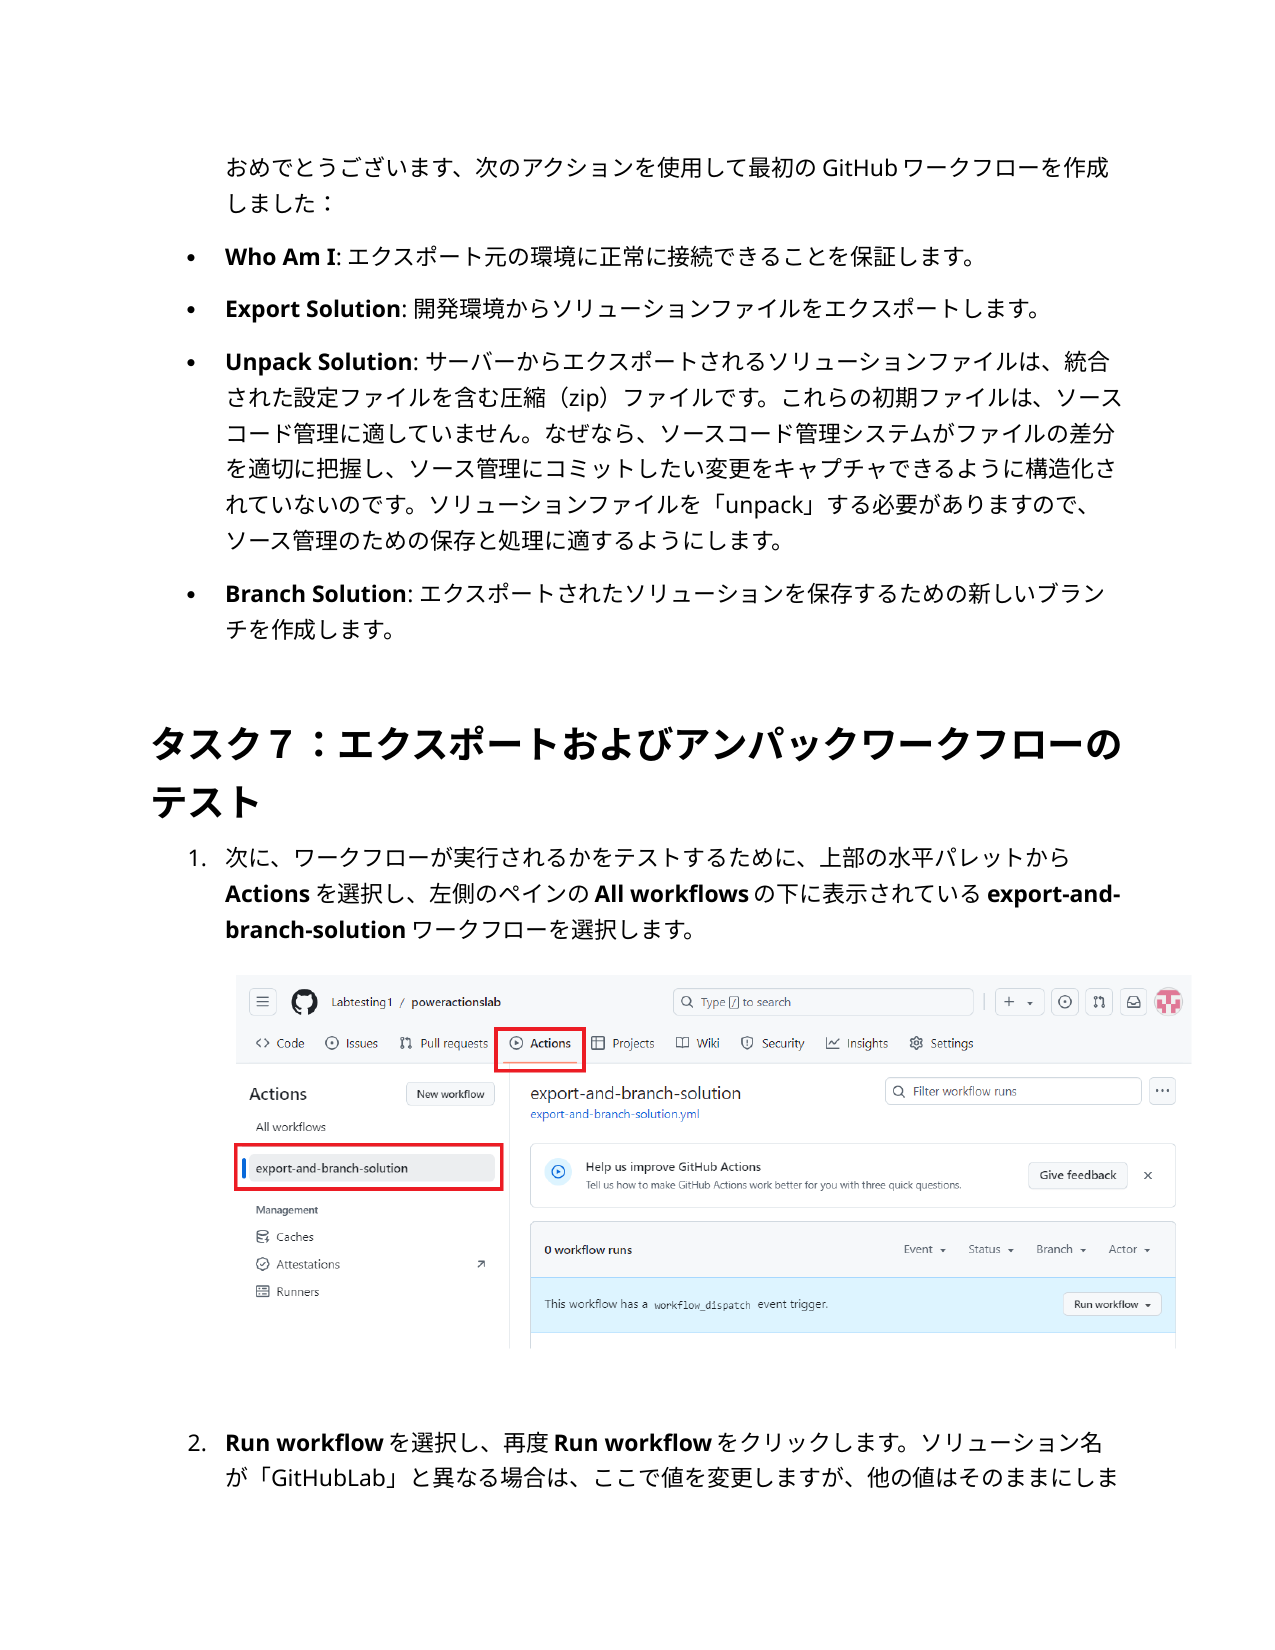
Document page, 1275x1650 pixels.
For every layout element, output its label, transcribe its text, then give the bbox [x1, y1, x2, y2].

subtitle タスク７：エクスポートおよびアンパックワークフローのテスト [150, 714, 1125, 827]
list Who Am I: エクスポート元の環境に正常に接続できることを保証します。 [187, 238, 1125, 272]
list Branch Solution: エクスポートされたソリューションを保存するための新しいブランチを作成します。 [187, 576, 1125, 645]
picture [225, 964, 1200, 1355]
text おめでとうございます、次のアクションを使用して最初のGitHubワークフローを作成しました： [225, 150, 1125, 219]
list Unpack Solution: サーバーからエクスポートされるソリューションファイルは、統合された設定ファイルを含む圧縮（zip）ファイルです。これらの初期ファイルは、ソースコード管理に適していません。なぜなら、ソースコード管理システムがファイルの差分を適切に把握し、ソース管理にコミットしたい変更をキャプチャできるように構造化されていないのです。ソリューションファイルを「unpack」する必要がありますので、ソース管理のための保存と処理に適するようにします。 [187, 344, 1125, 556]
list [187, 1424, 1125, 1494]
list Export Solution: 開発環境からソリューションファイルをエクスポートします。 [187, 291, 1125, 324]
list 次に、ワークフローが実行されるかをテストするために、上部の水平パレットからActionsを選択し、左側のペインのAll workflowsの下に表示されているexport-and-branch-solutionワークフローを選択します。 [187, 840, 1125, 945]
